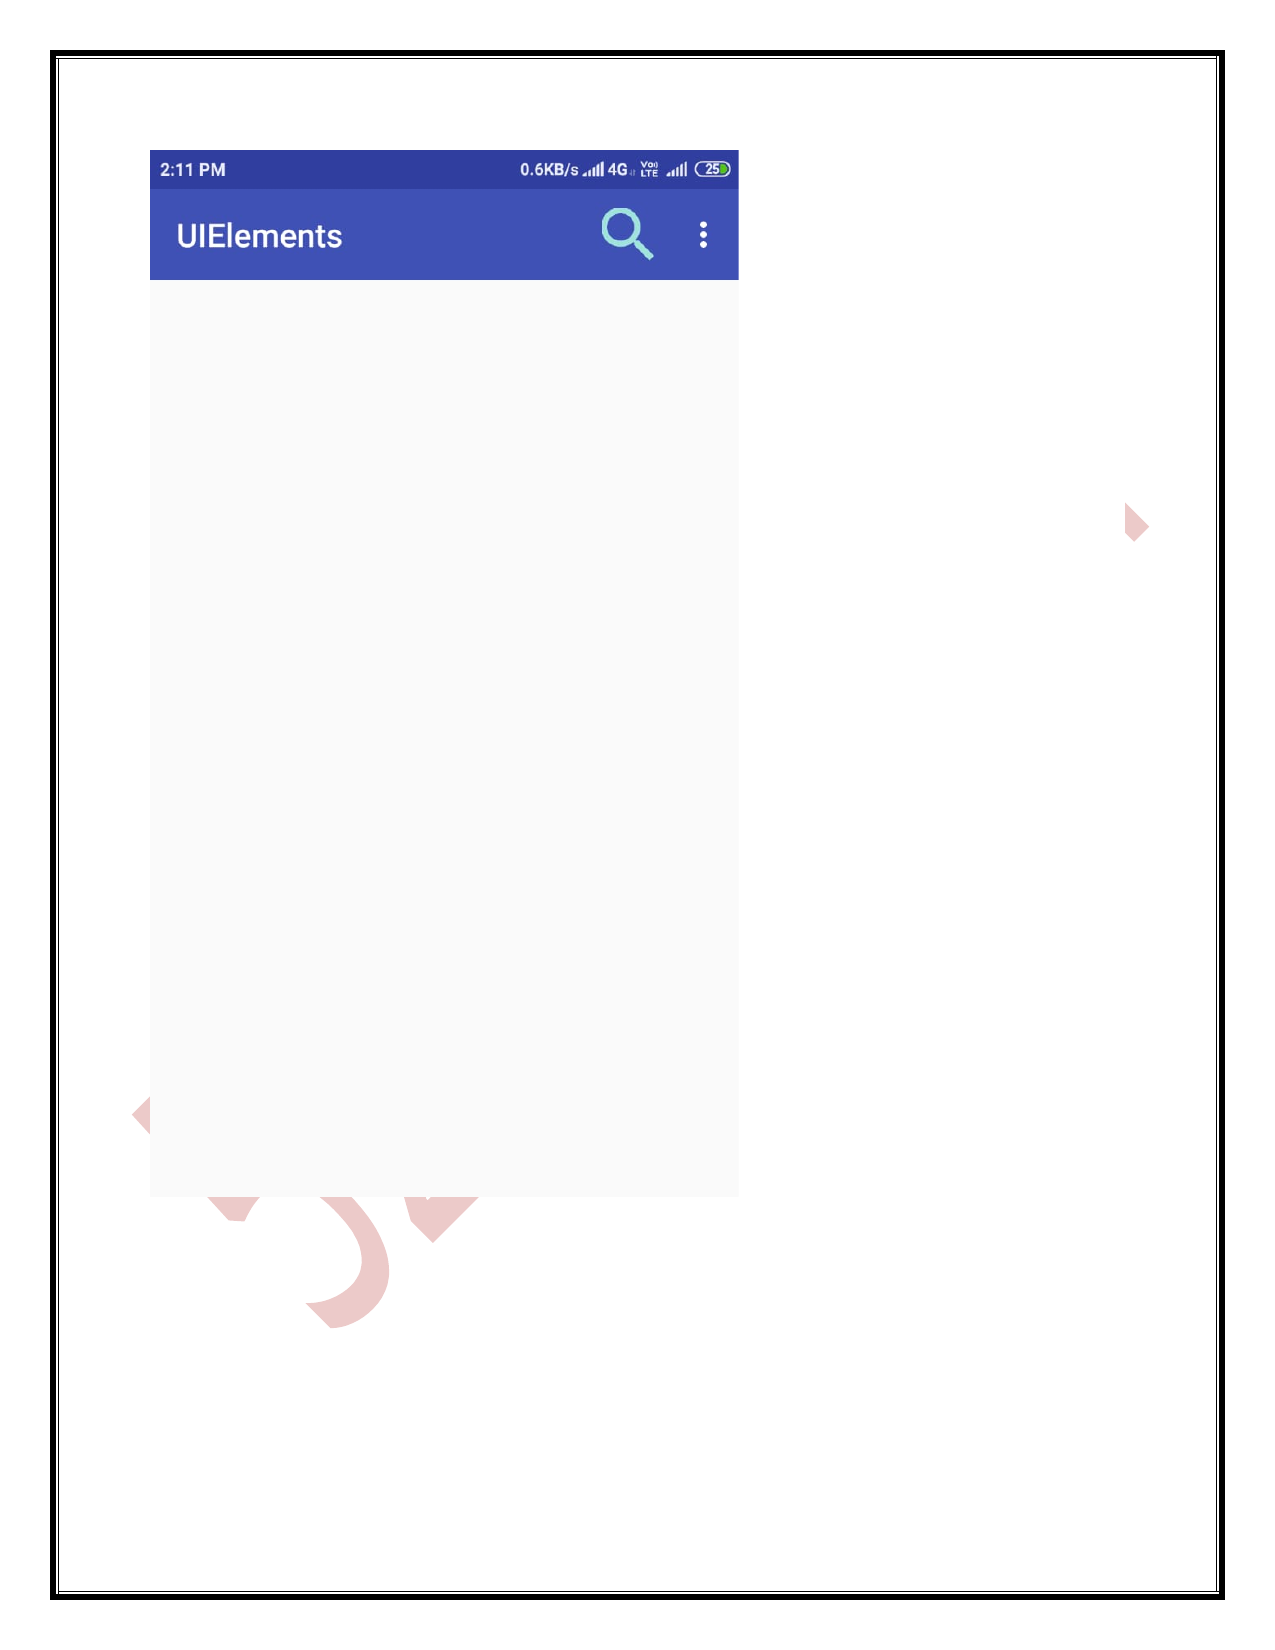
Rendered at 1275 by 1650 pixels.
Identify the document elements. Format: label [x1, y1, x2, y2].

picture [150, 150, 739, 1197]
